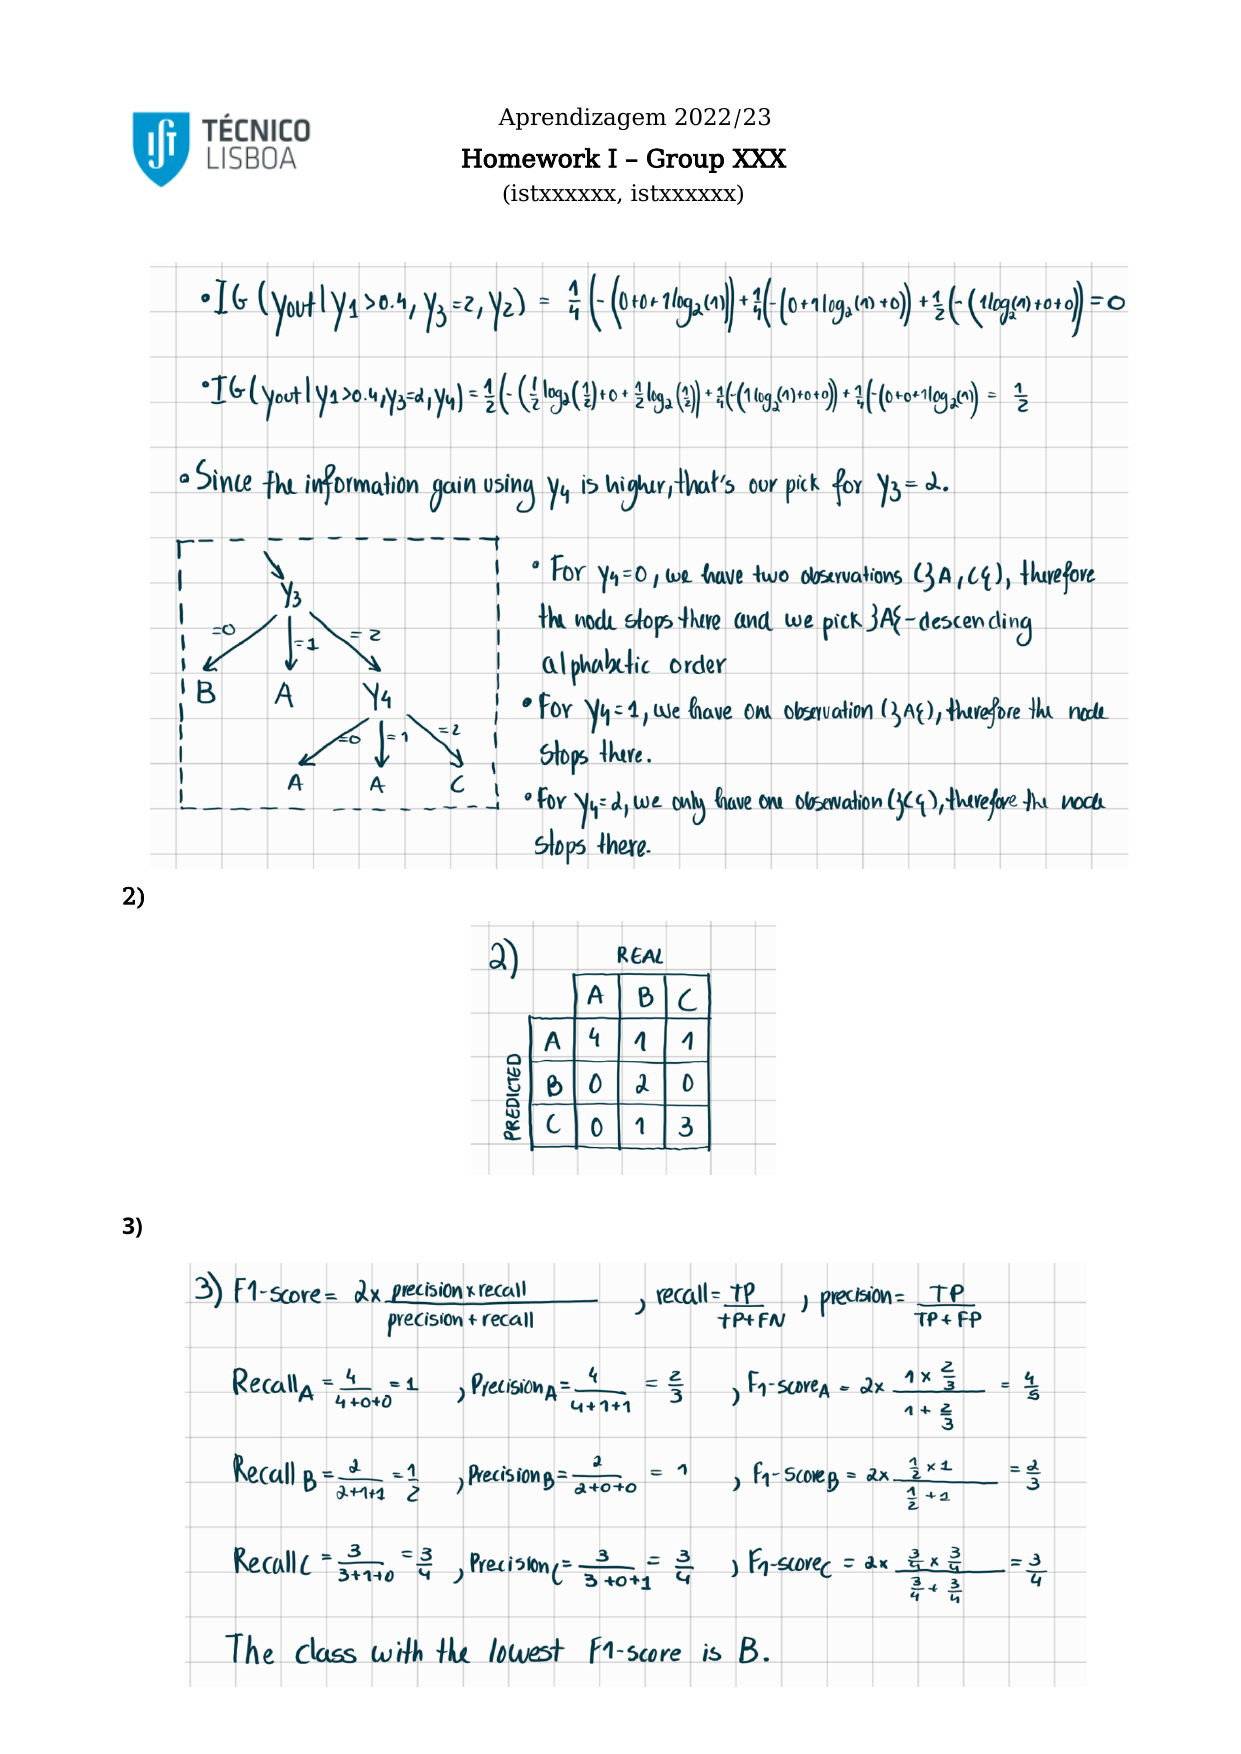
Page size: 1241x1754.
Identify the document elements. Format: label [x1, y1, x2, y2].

picture [185, 1263, 1087, 1687]
picture [150, 262, 1129, 869]
picture [121, 103, 320, 197]
picture [470, 921, 777, 1175]
